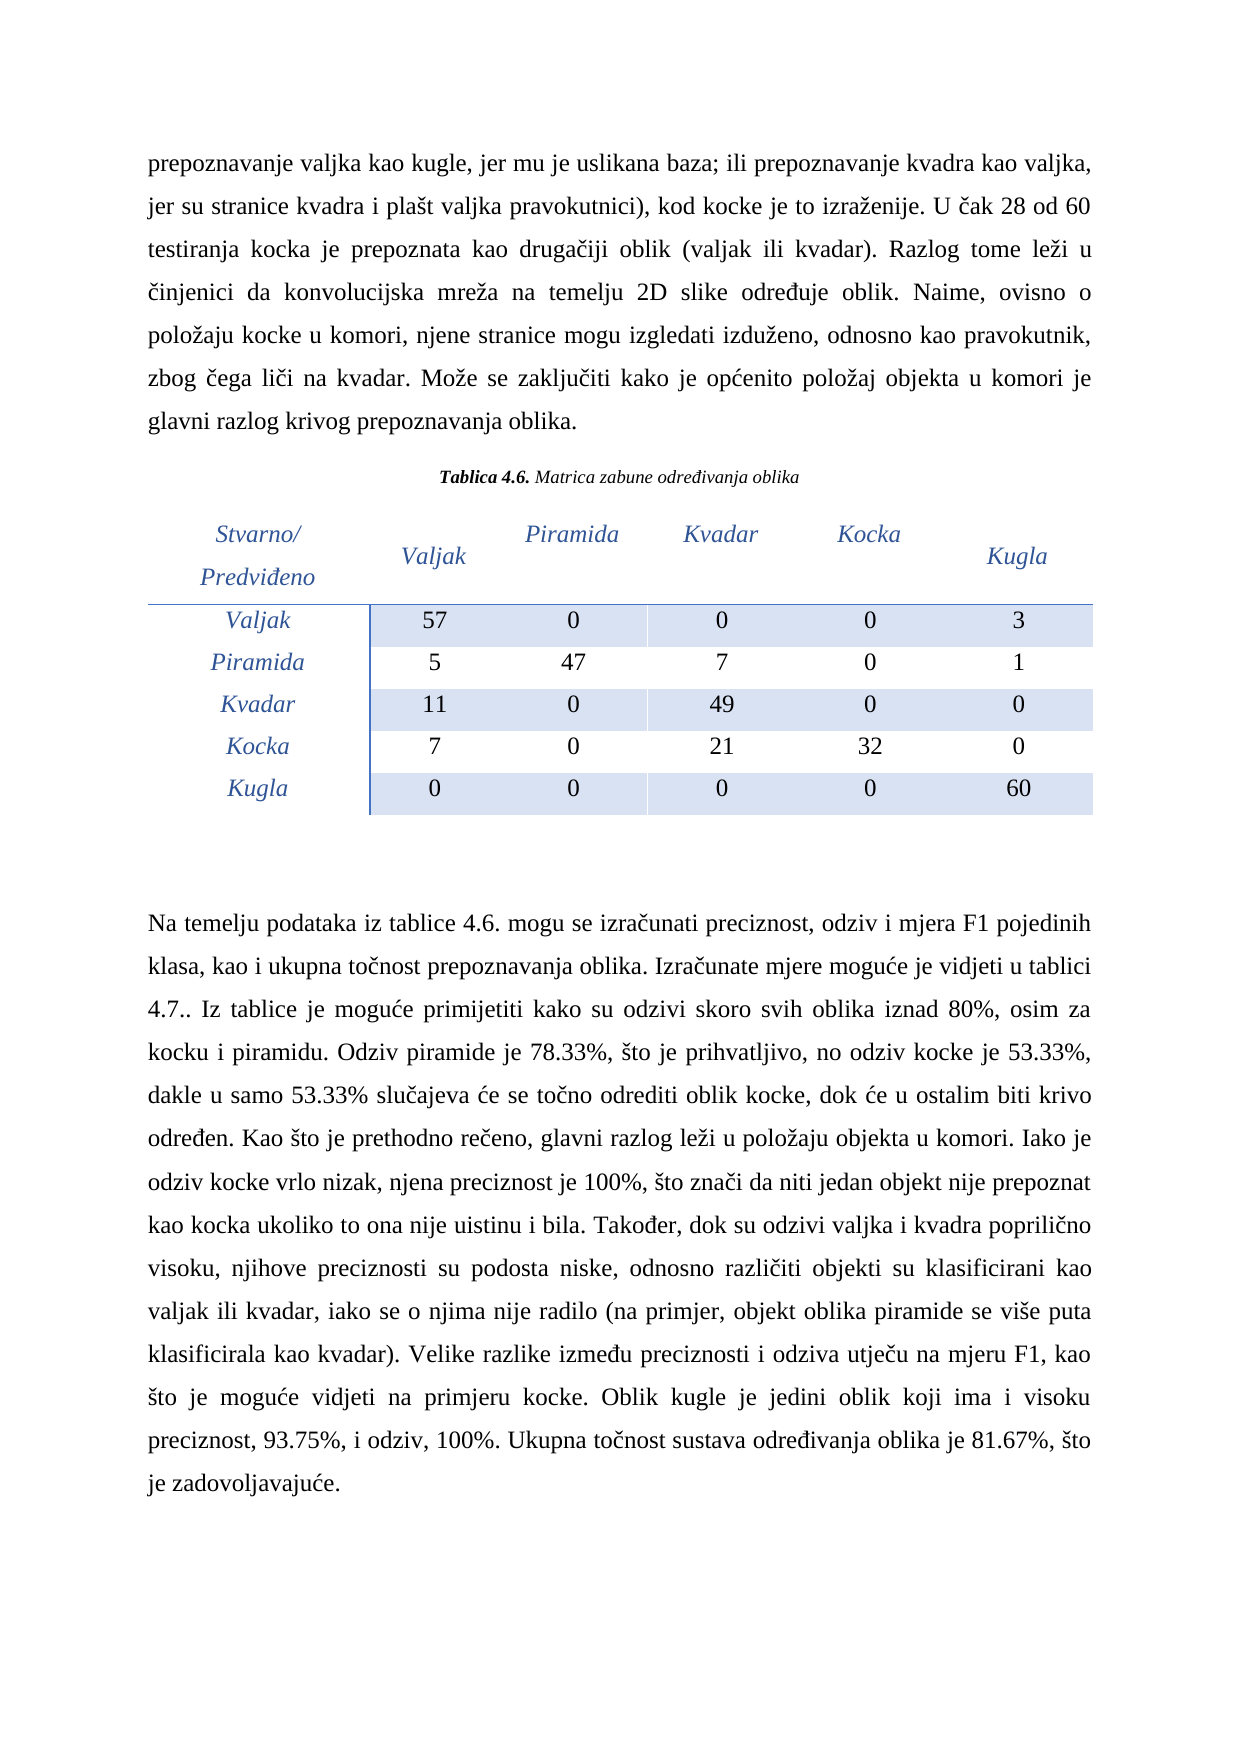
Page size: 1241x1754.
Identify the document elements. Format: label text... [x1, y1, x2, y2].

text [148, 148, 1093, 435]
table_cell 21 [648, 731, 796, 773]
table_cell 7 [371, 731, 499, 773]
table_cell 0 [499, 773, 647, 815]
table_cell 32 [796, 731, 944, 773]
table_cell 0 [499, 605, 647, 647]
table_cell 47 [499, 647, 647, 689]
table_cell 49 [648, 689, 796, 731]
table_header Kugla [944, 519, 1093, 604]
table_cell 3 [944, 605, 1093, 647]
text Tablica 4.6. Matrica zabune određivanja oblika [148, 466, 1093, 488]
table_cell 11 [371, 689, 499, 731]
table_cell 0 [648, 773, 796, 815]
table_cell 5 [371, 647, 499, 689]
table_cell Kugla [148, 773, 369, 815]
table_header Piramida [499, 519, 647, 604]
table_cell 0 [499, 731, 647, 773]
table_header Valjak [370, 519, 499, 604]
text Na temelju podataka iz tablice 4.6. mogu se izračunati preciznost, odziv i mjera F1 pojedinih klasa, kao i ukupna točnost prepoznavanja oblika. Izračunate mjere moguće je vidjeti u tablici 4.7.. Iz tablice je moguće primijetiti kako su odzivi skoro svih oblika iznad 80%, osim za kocku i piramidu. Odziv piramide je 78.33%, što je prihvatljivo, no odziv kocke je 53.33%, dakle u samo 53.33% slučajeva će se točno odrediti oblik kocke, dok će u ostalim biti krivo određen. Kao što je prethodno rečeno, glavni razlog leži u položaju objekta u komori. Iako je odziv kocke vrlo nizak, njena preciznost je 100%, što znači da niti jedan objekt nije prepoznat kao kocka ukoliko to ona nije uistinu i bila. Također, dok su odzivi valjka i kvadra poprilično visoku, njihove preciznosti su podosta niske, odnosno različiti objekti su klasificirani kao valjak ili kvadar, iako se o njima nije radilo (na primjer, objekt oblika piramide se više puta klasificirala kao kvadar). Velike razlike između preciznosti i odziva utječu na mjeru F1, kao što je moguće vidjeti na primjeru kocke. Oblik kugle je jedini oblik koji ima i visoku preciznost, 93.75%, i odziv, 100%. Ukupna točnost sustava određivanja oblika je 81.67%, što je zadovoljavajuće. [148, 908, 1093, 1497]
table_cell 60 [944, 773, 1093, 815]
table_header Stvarno/Predviđeno [148, 519, 370, 604]
table_cell 1 [944, 647, 1093, 689]
table_cell 0 [796, 773, 944, 815]
table_cell 0 [796, 605, 944, 647]
table_cell 0 [796, 647, 944, 689]
table_cell Kvadar [148, 689, 369, 731]
table_cell 0 [371, 773, 499, 815]
table_cell 57 [371, 605, 499, 647]
table_cell 0 [796, 689, 944, 731]
table_cell Valjak [148, 605, 369, 647]
table_cell 7 [648, 647, 796, 689]
table_cell 0 [499, 689, 647, 731]
table_header Kvadar [648, 519, 796, 604]
table_cell Kocka [148, 731, 369, 773]
table_header Kocka [796, 519, 944, 604]
table_cell 0 [944, 731, 1093, 773]
table_cell 0 [648, 605, 796, 647]
table_cell 0 [944, 689, 1093, 731]
table_cell Piramida [148, 647, 369, 689]
